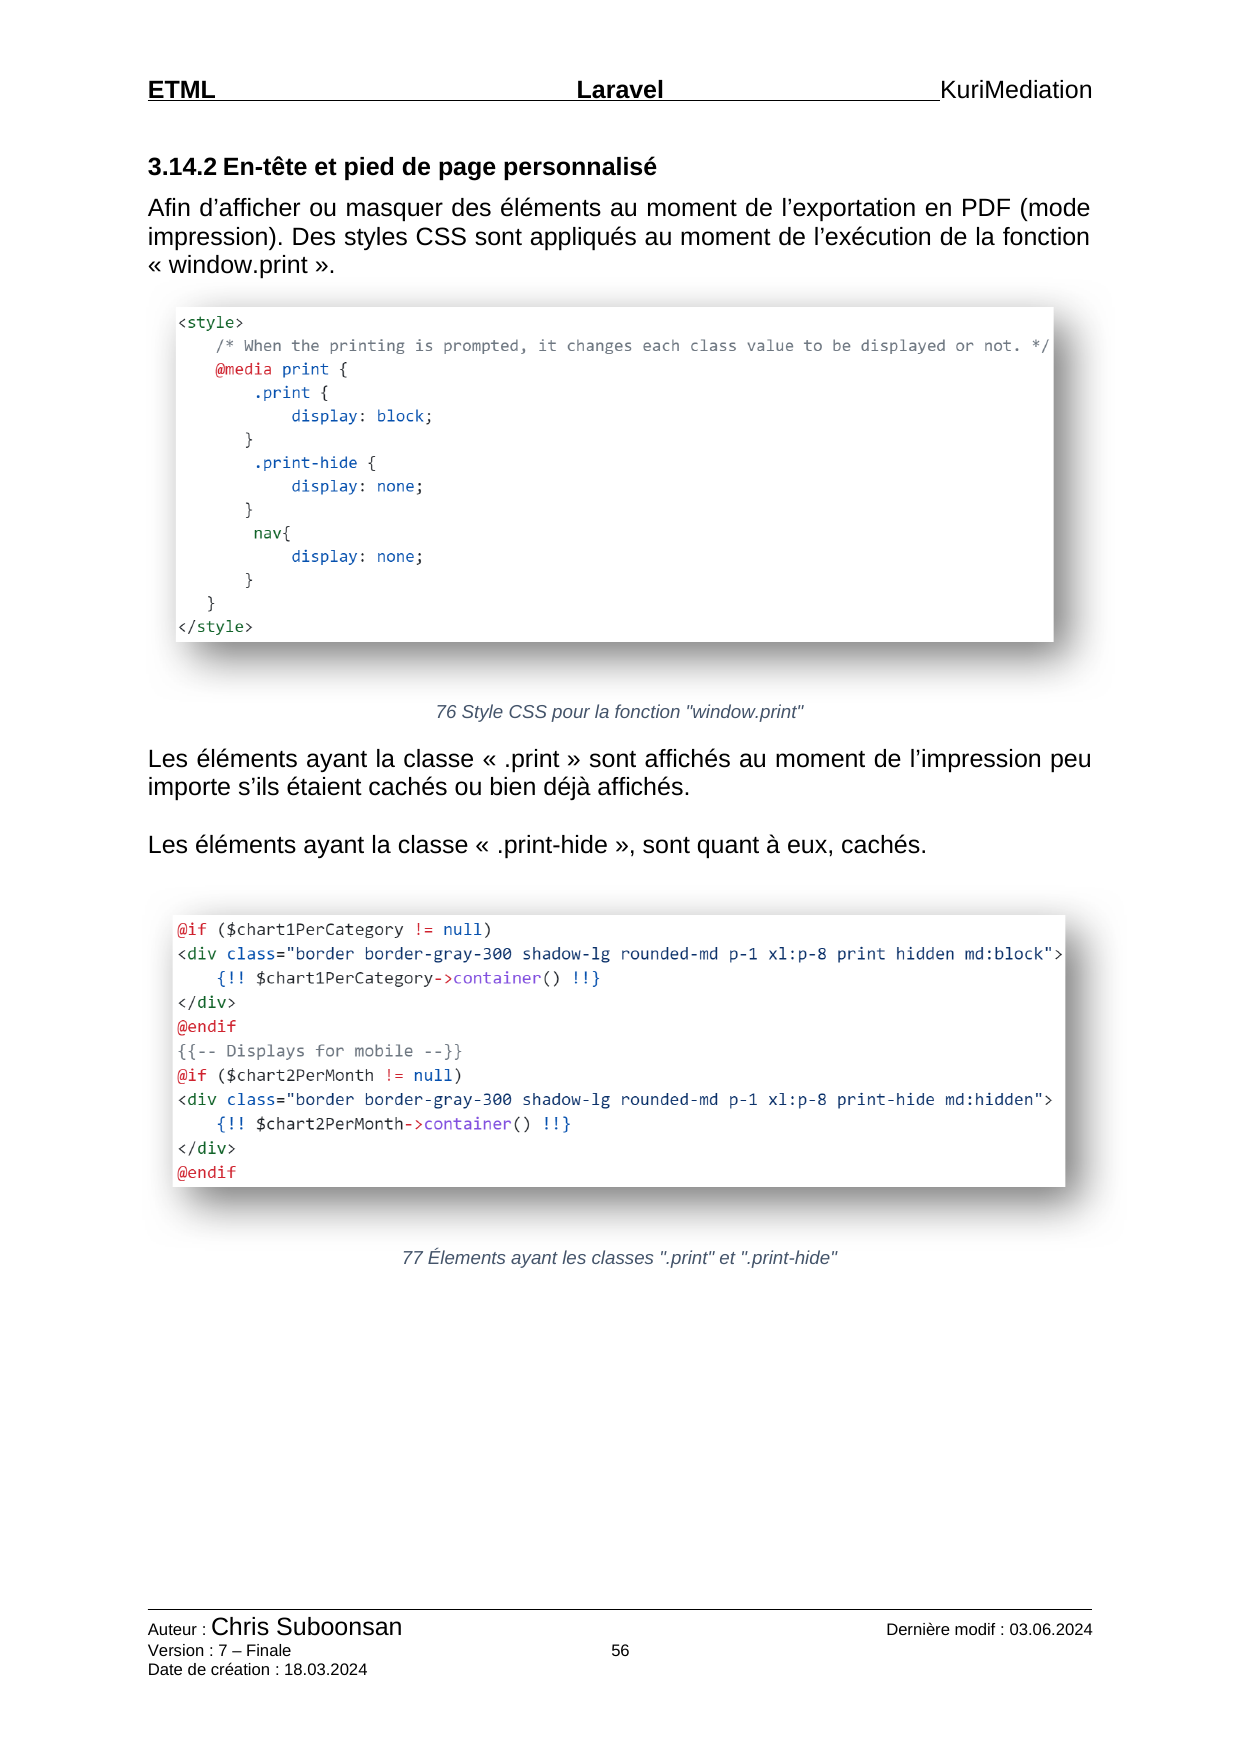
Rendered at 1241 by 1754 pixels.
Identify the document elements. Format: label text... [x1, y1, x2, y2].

text 77 Élements ayant les classes ".print" et ".print-hide" [148, 1247, 1092, 1268]
picture [175, 307, 1054, 642]
subtitle En-tête et pied de page personnalisé [148, 152, 1092, 180]
text Les éléments ayant la classe « .print-hide », sont quant à eux, cachés. [148, 830, 1092, 859]
text Les éléments ayant la classe « .print » sont affichés au moment de l’impression peu importe s’ils étaient cachés ou bien déjà affichés. [148, 744, 1092, 801]
text 76 Style CSS pour la fonction "window.print" [148, 701, 1092, 723]
picture [172, 915, 1066, 1187]
text Afin d’afficher ou masquer des éléments au moment de l’exportation en PDF (mode impression). Des styles CSS sont appliqués au moment de l’exécution de la fonction « window.print ». [148, 193, 1092, 279]
